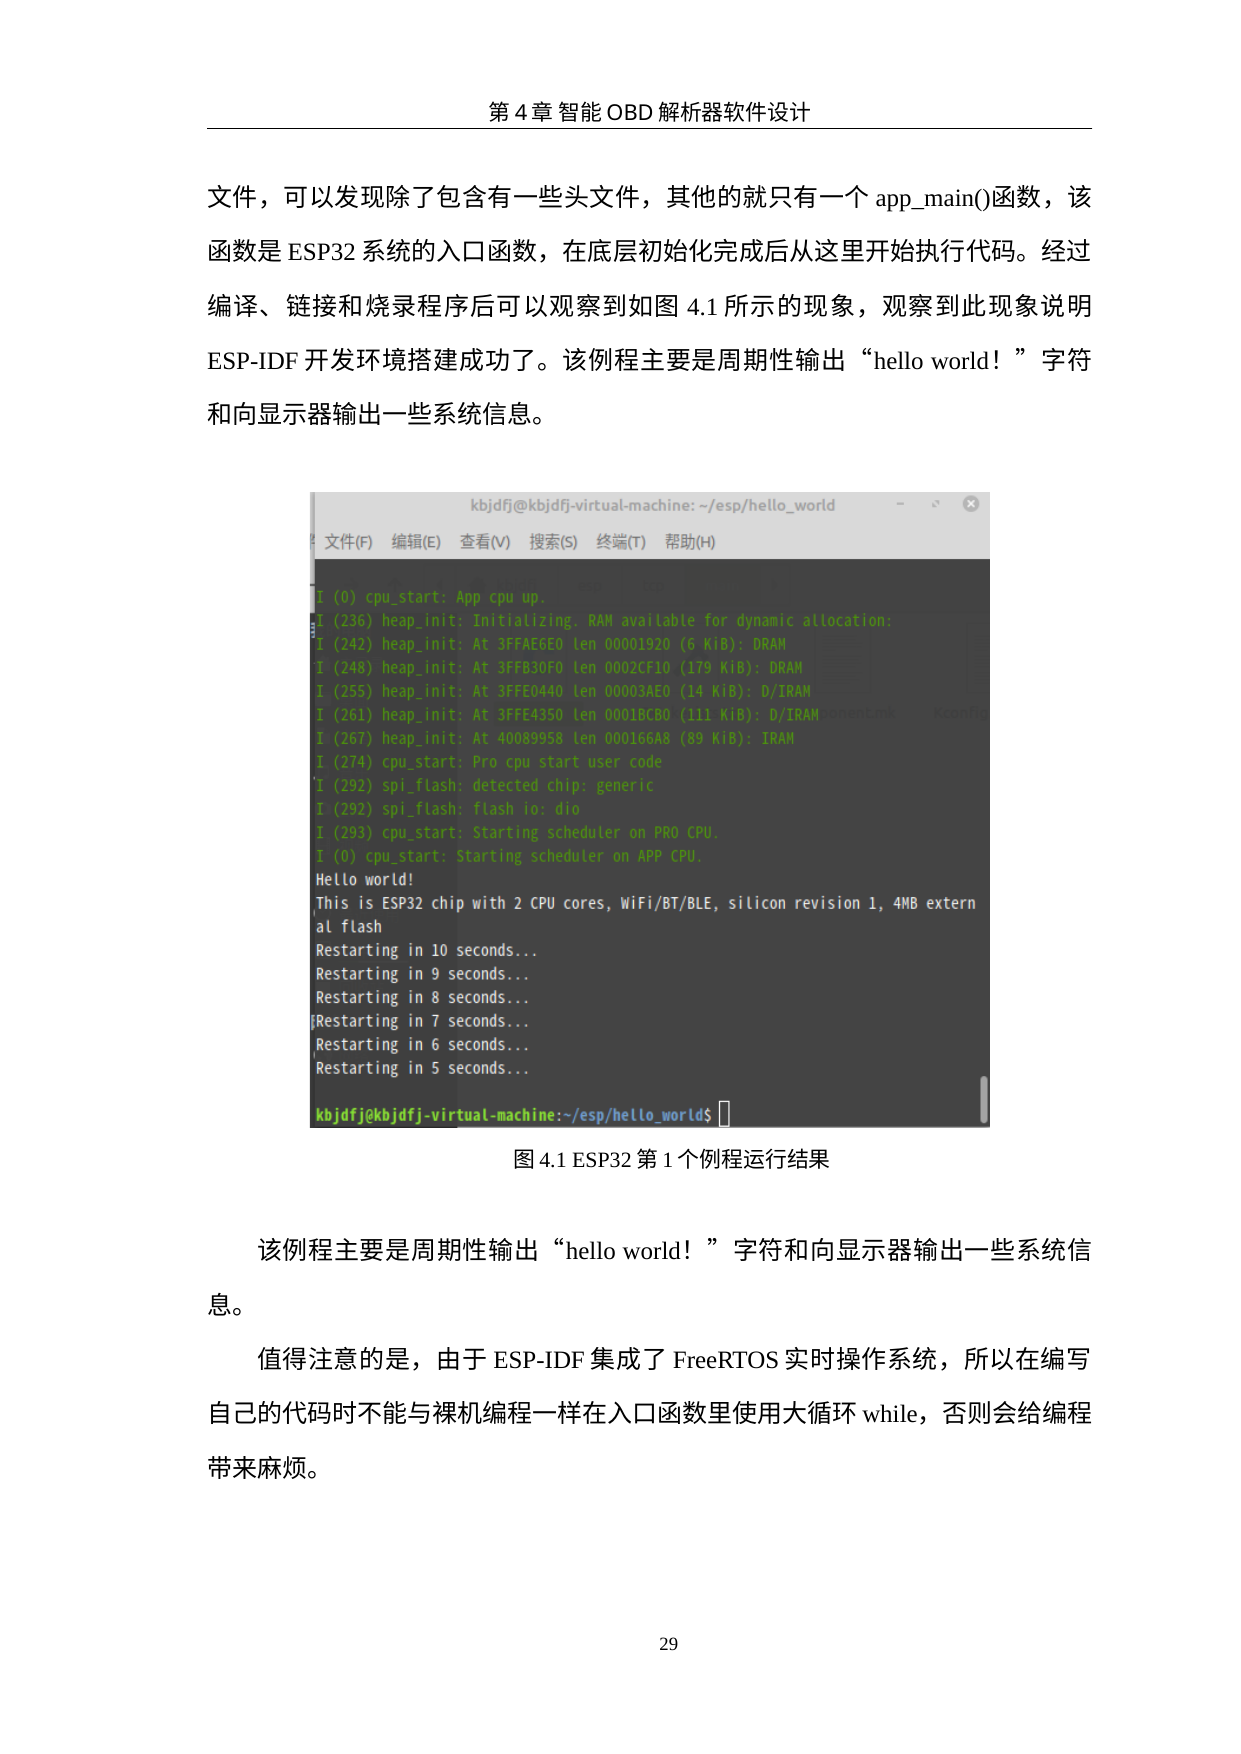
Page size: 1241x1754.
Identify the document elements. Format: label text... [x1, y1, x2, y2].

table_header [207, 492, 1093, 1142]
picture [309, 492, 990, 1128]
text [207, 177, 1092, 431]
text 值得注意的是，由于ESP-IDF集成了FreeRTOS实时操作系统，所以在编写自己的代码时不能与裸机编程一样在入口函数里使用大循环while，否则会给编程带来麻烦。 [207, 1339, 1092, 1484]
text 该例程主要是周期性输出“hello world！”字符和向显示器输出一些系统信息。 [207, 1231, 1092, 1321]
table_cell 图4.1 ESP32第1个例程运行结果 [207, 1142, 1093, 1188]
